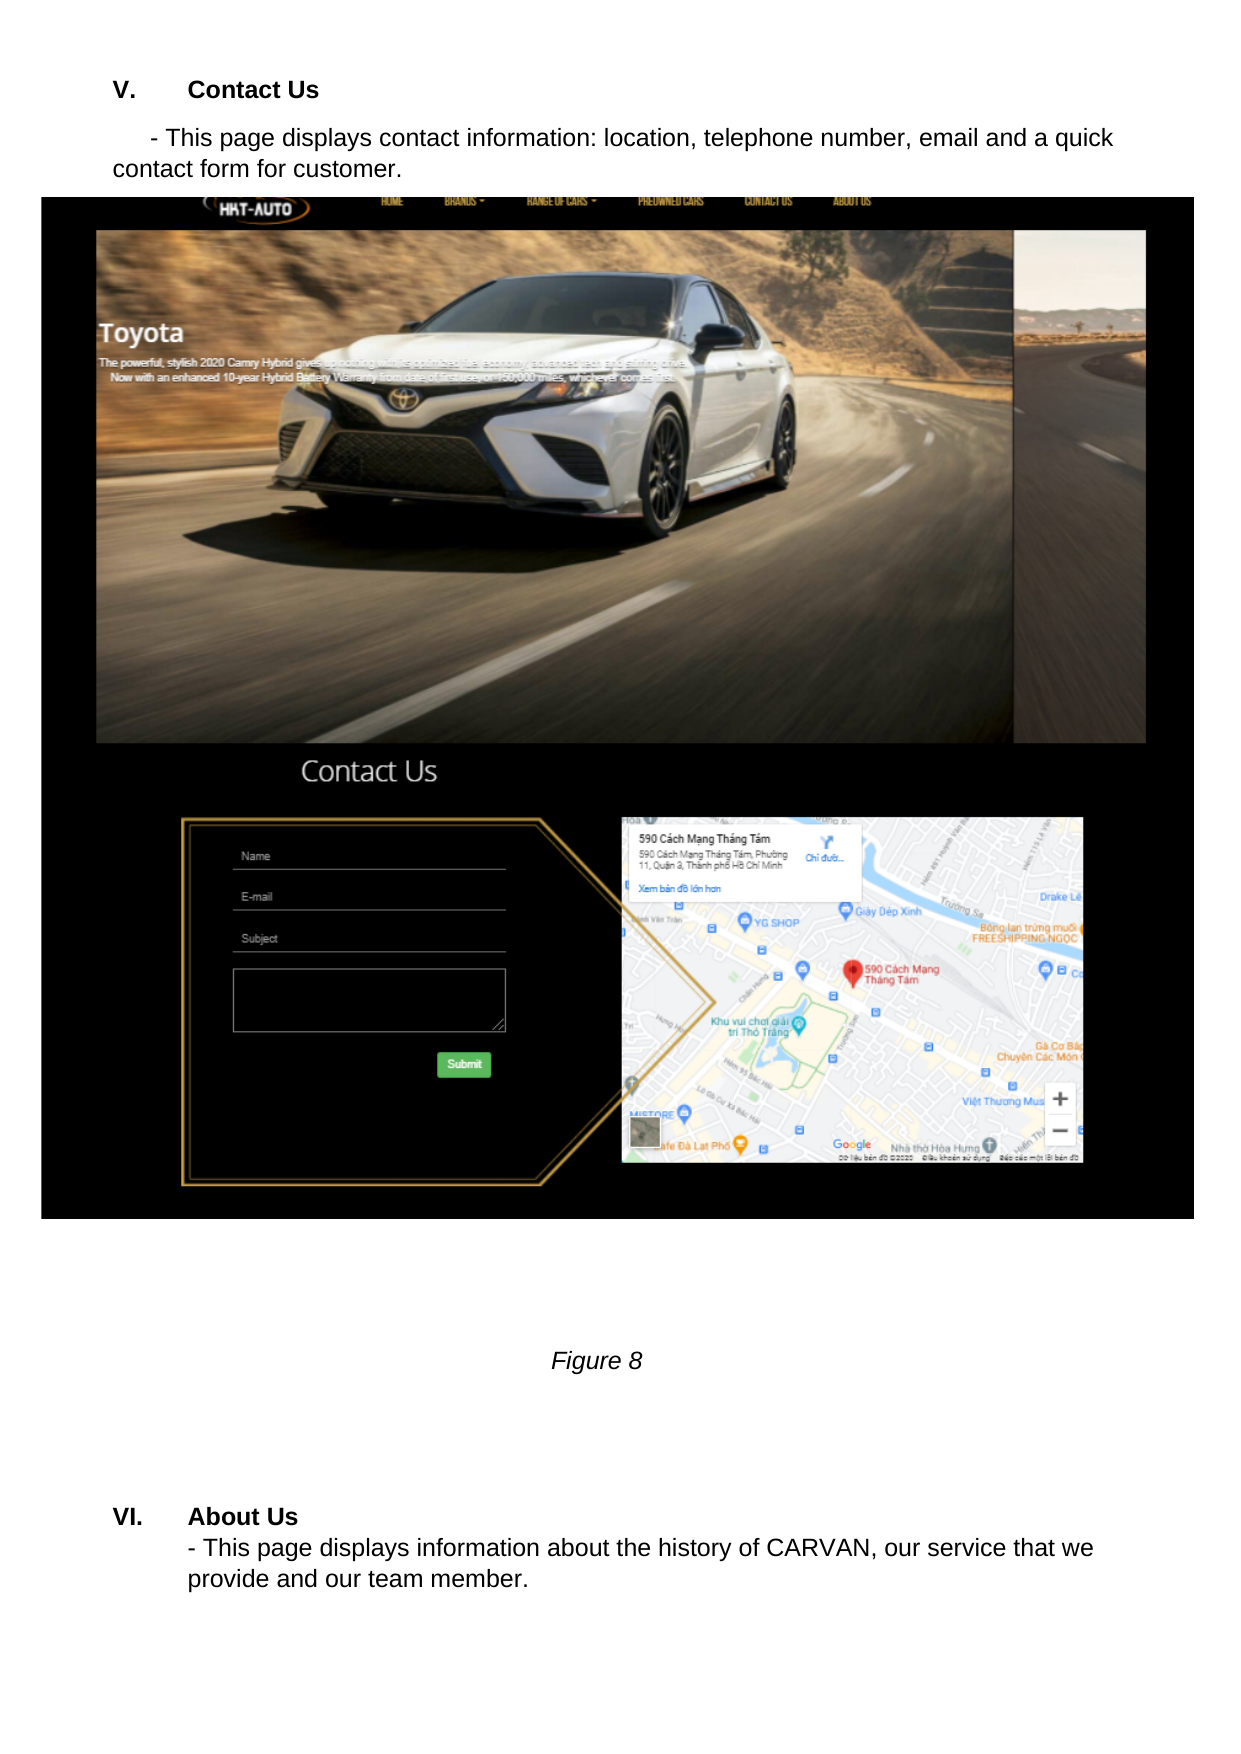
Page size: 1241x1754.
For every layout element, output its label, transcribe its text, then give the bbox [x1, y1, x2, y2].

list - This page displays information about the history of CARVAN, our service that we provide and our team member. [187, 1533, 1165, 1592]
list About Us [112, 1502, 1165, 1530]
text - This page displays contact information: location, telephone number, email and a quick contact form for customer. [112, 123, 1165, 182]
list Contact Us [112, 75, 1165, 104]
picture [41, 197, 1195, 1218]
